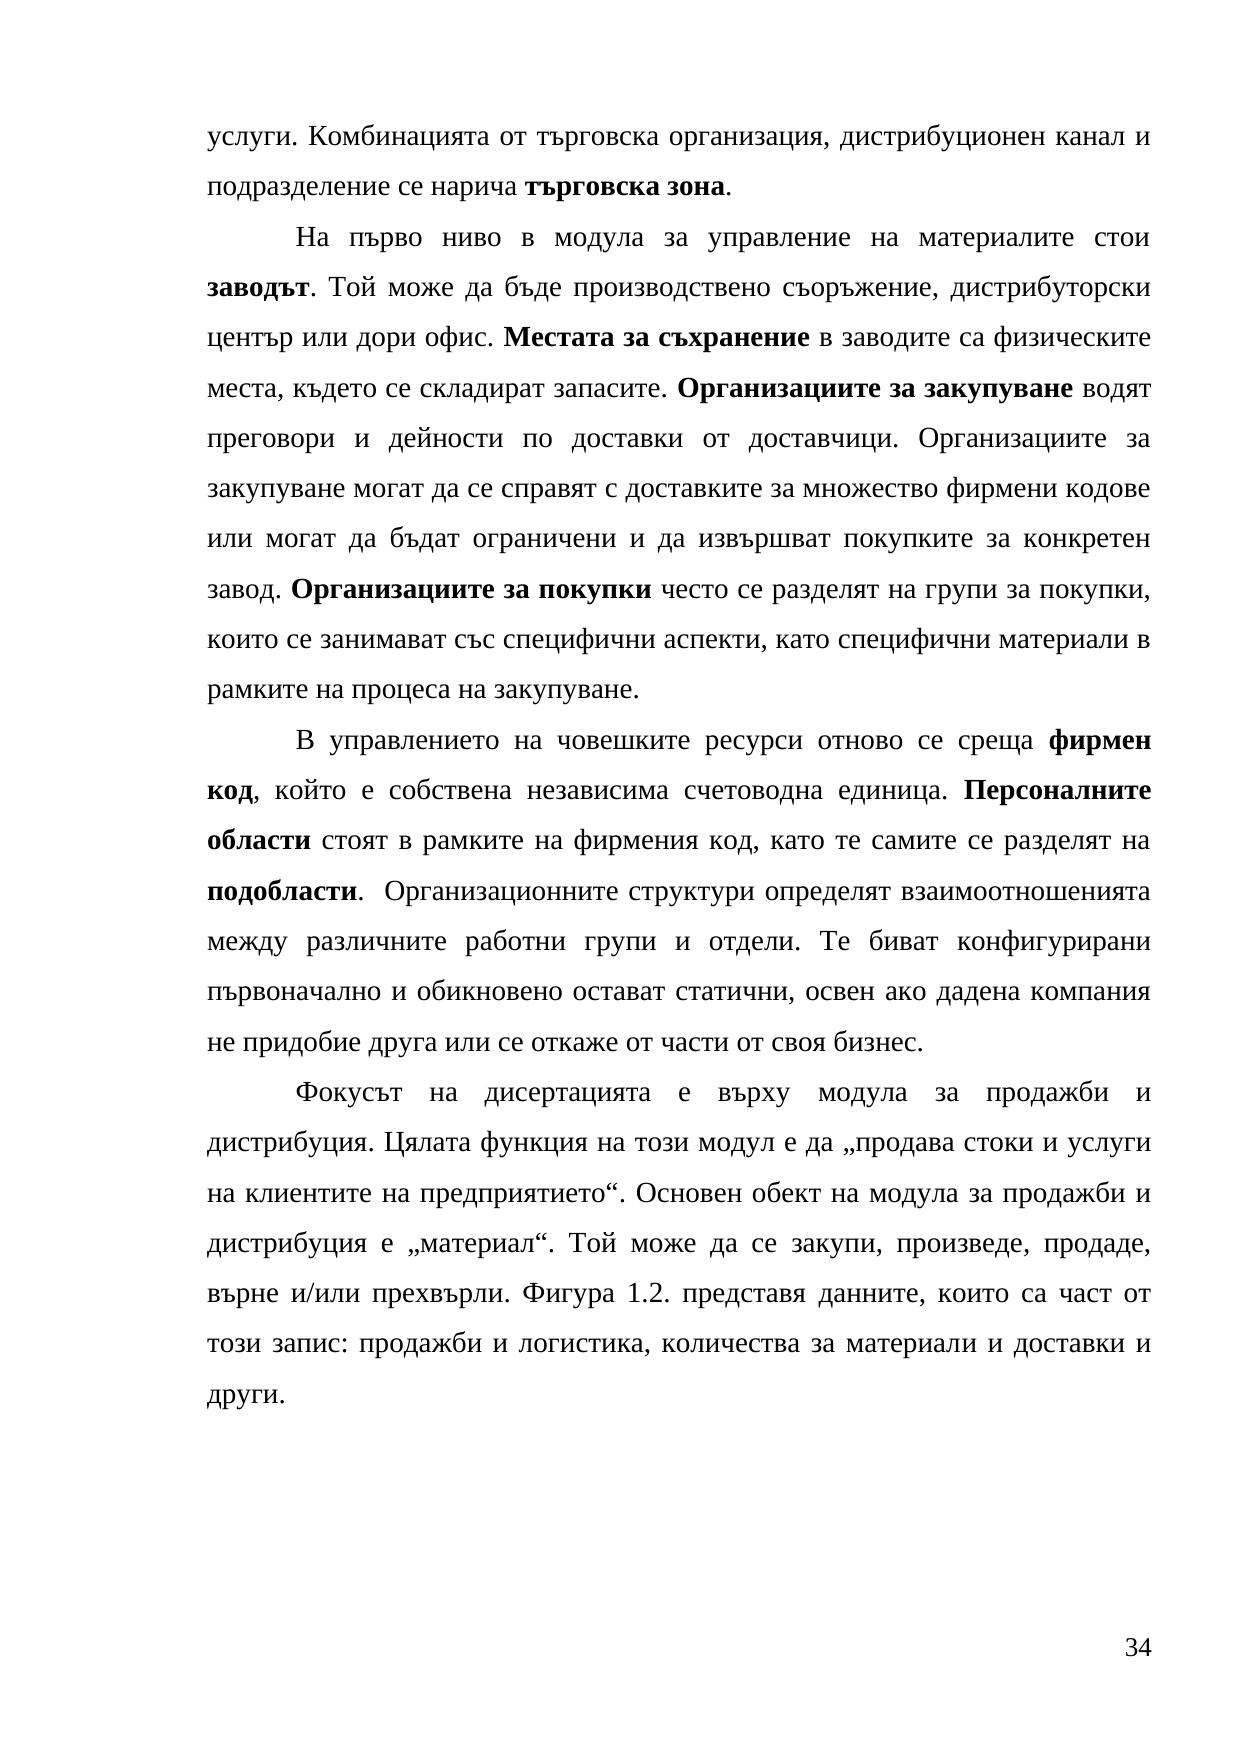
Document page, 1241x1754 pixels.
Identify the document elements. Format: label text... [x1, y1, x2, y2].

text В управлението на човешките ресурси отново се среща фирмен код, който е собствена независима счетоводна единица. Персоналните области стоят в рамките на фирмения код, като те самите се разделят на подобласти. Организационните структури определят взаимоотношенията между различните работни групи и отдели. Те биват конфигурирани първоначално и обикновено остават статични, освен ако дадена компания не придобие друга или се откаже от части от своя бизнес. [207, 722, 1152, 1057]
text На първо ниво в модула за управление на материалите стои заводът. Той може да бъде производствено съоръжение, дистрибуторски център или дори офис. Местата за съхранение в заводите са физическите места, където се складират запасите. Организациите за закупуване водят преговори и дейности по доставки от доставчици. Организациите за закупуване могат да се справят с доставките за множество фирмени кодове или могат да бъдат ограничени и да извършват покупките за конкретен завод. Организациите за покупки често се разделят на групи за покупки, които се занимават със специфични аспекти, като специфични материали в рамките на процеса на закупуване. [207, 219, 1152, 705]
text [207, 118, 1152, 202]
text Фокусът на дисертацията е върху модула за продажби и дистрибуция. Цялата функция на този модул е да „продава стоки и услуги на клиентите на предприятието“. Основен обект на модула за продажби и дистрибуция е „материал“. Той може да се закупи, произведе, продаде, върне и/или прехвърли. Фигура 1.2. представя данните, които са част от този запис: продажби и логистика, количества за материали и доставки и други. [207, 1074, 1152, 1409]
